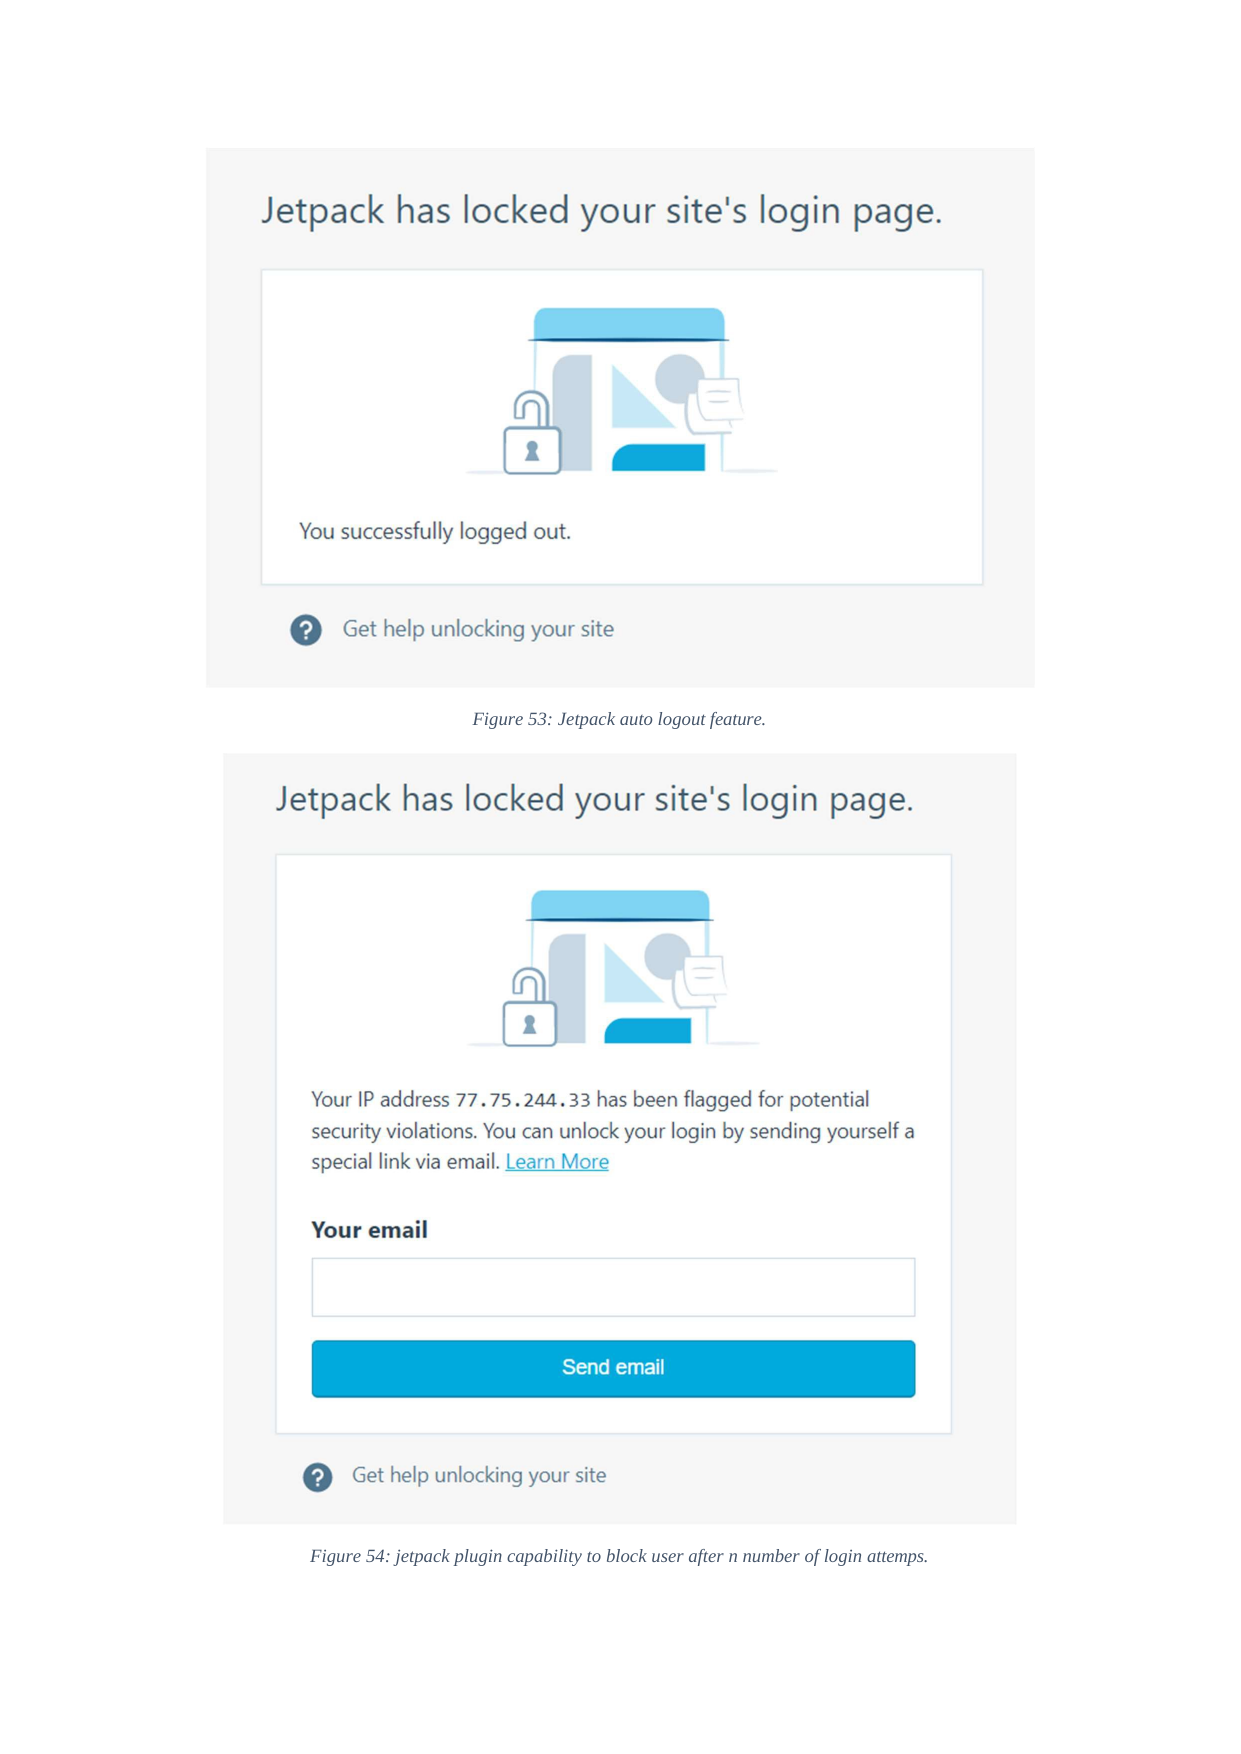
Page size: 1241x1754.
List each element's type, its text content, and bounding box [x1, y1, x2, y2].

picture [205, 147, 1035, 688]
text Figure 53: Jetpack auto logout feature. [63, 707, 1177, 729]
picture [222, 753, 1017, 1525]
